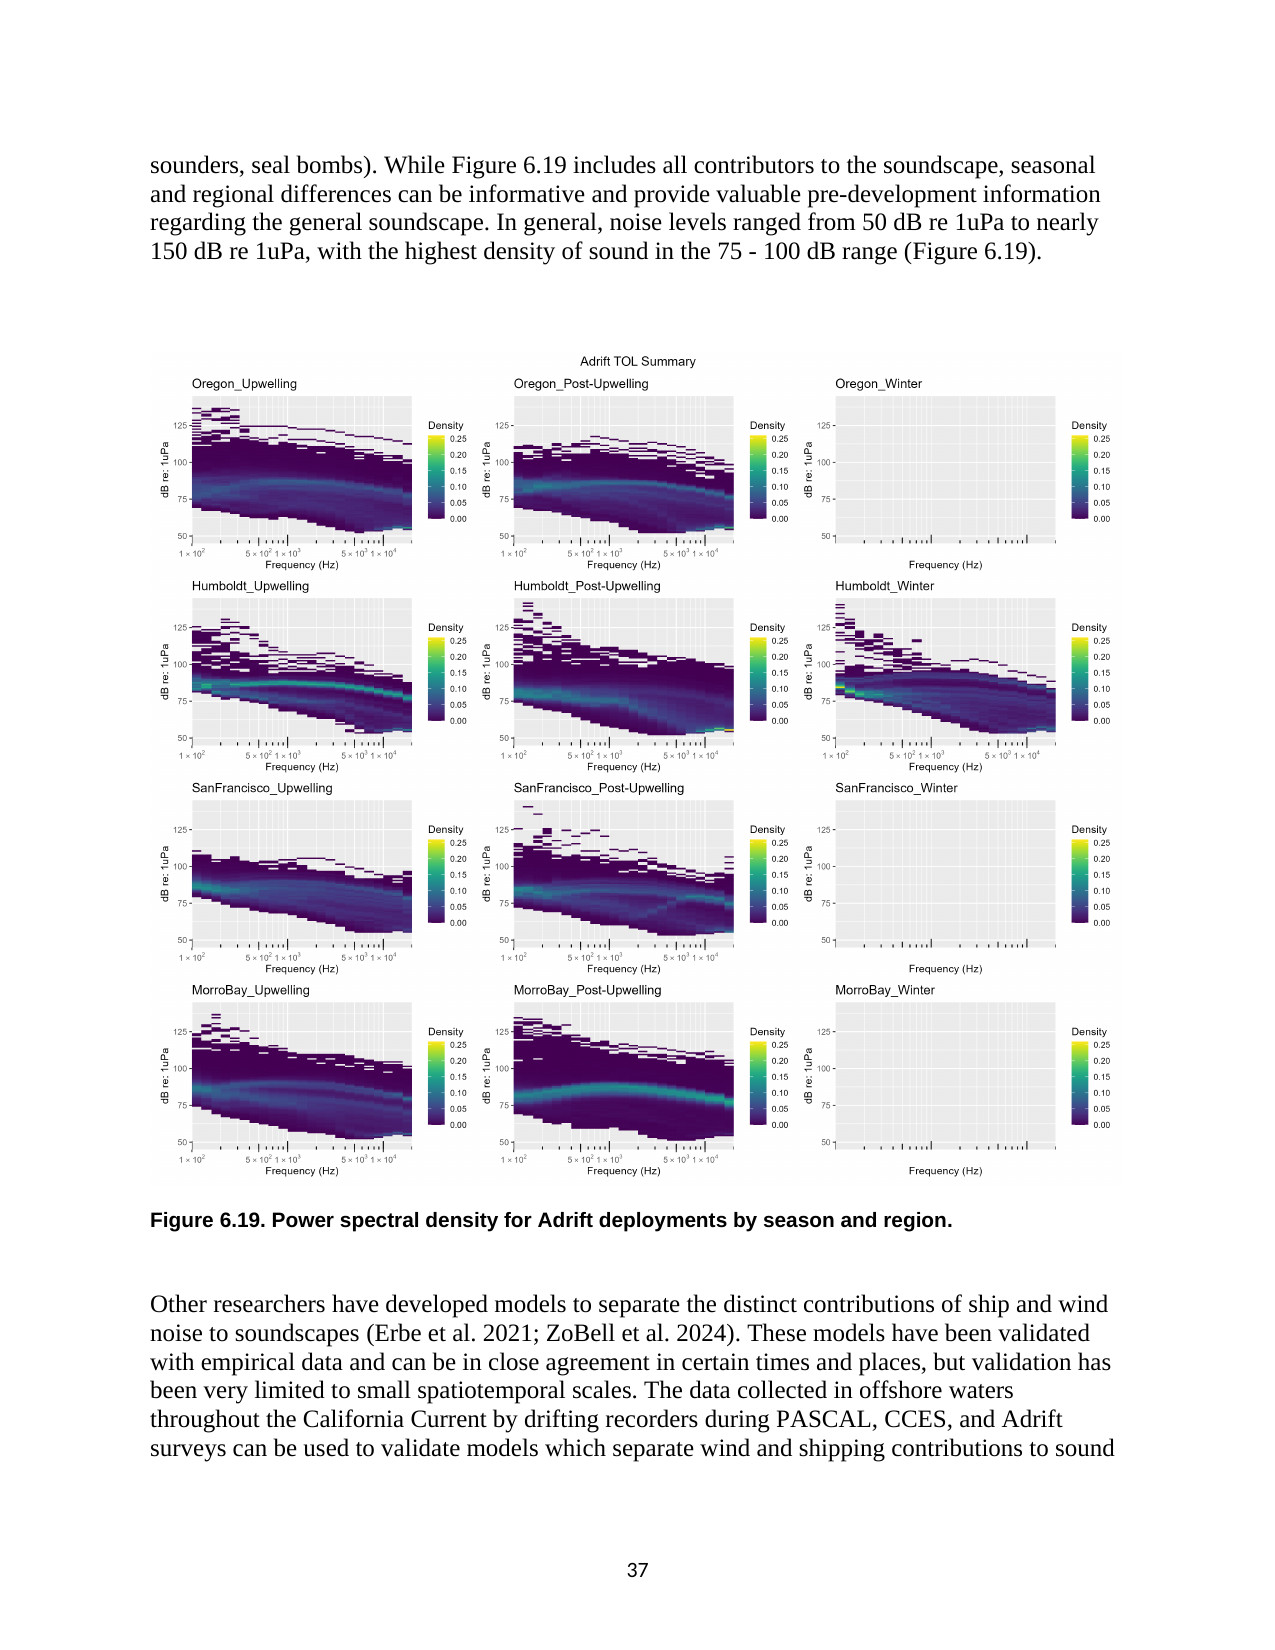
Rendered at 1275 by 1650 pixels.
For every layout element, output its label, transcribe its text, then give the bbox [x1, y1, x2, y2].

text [150, 1289, 1125, 1462]
picture [150, 351, 1125, 1187]
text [150, 150, 1125, 265]
